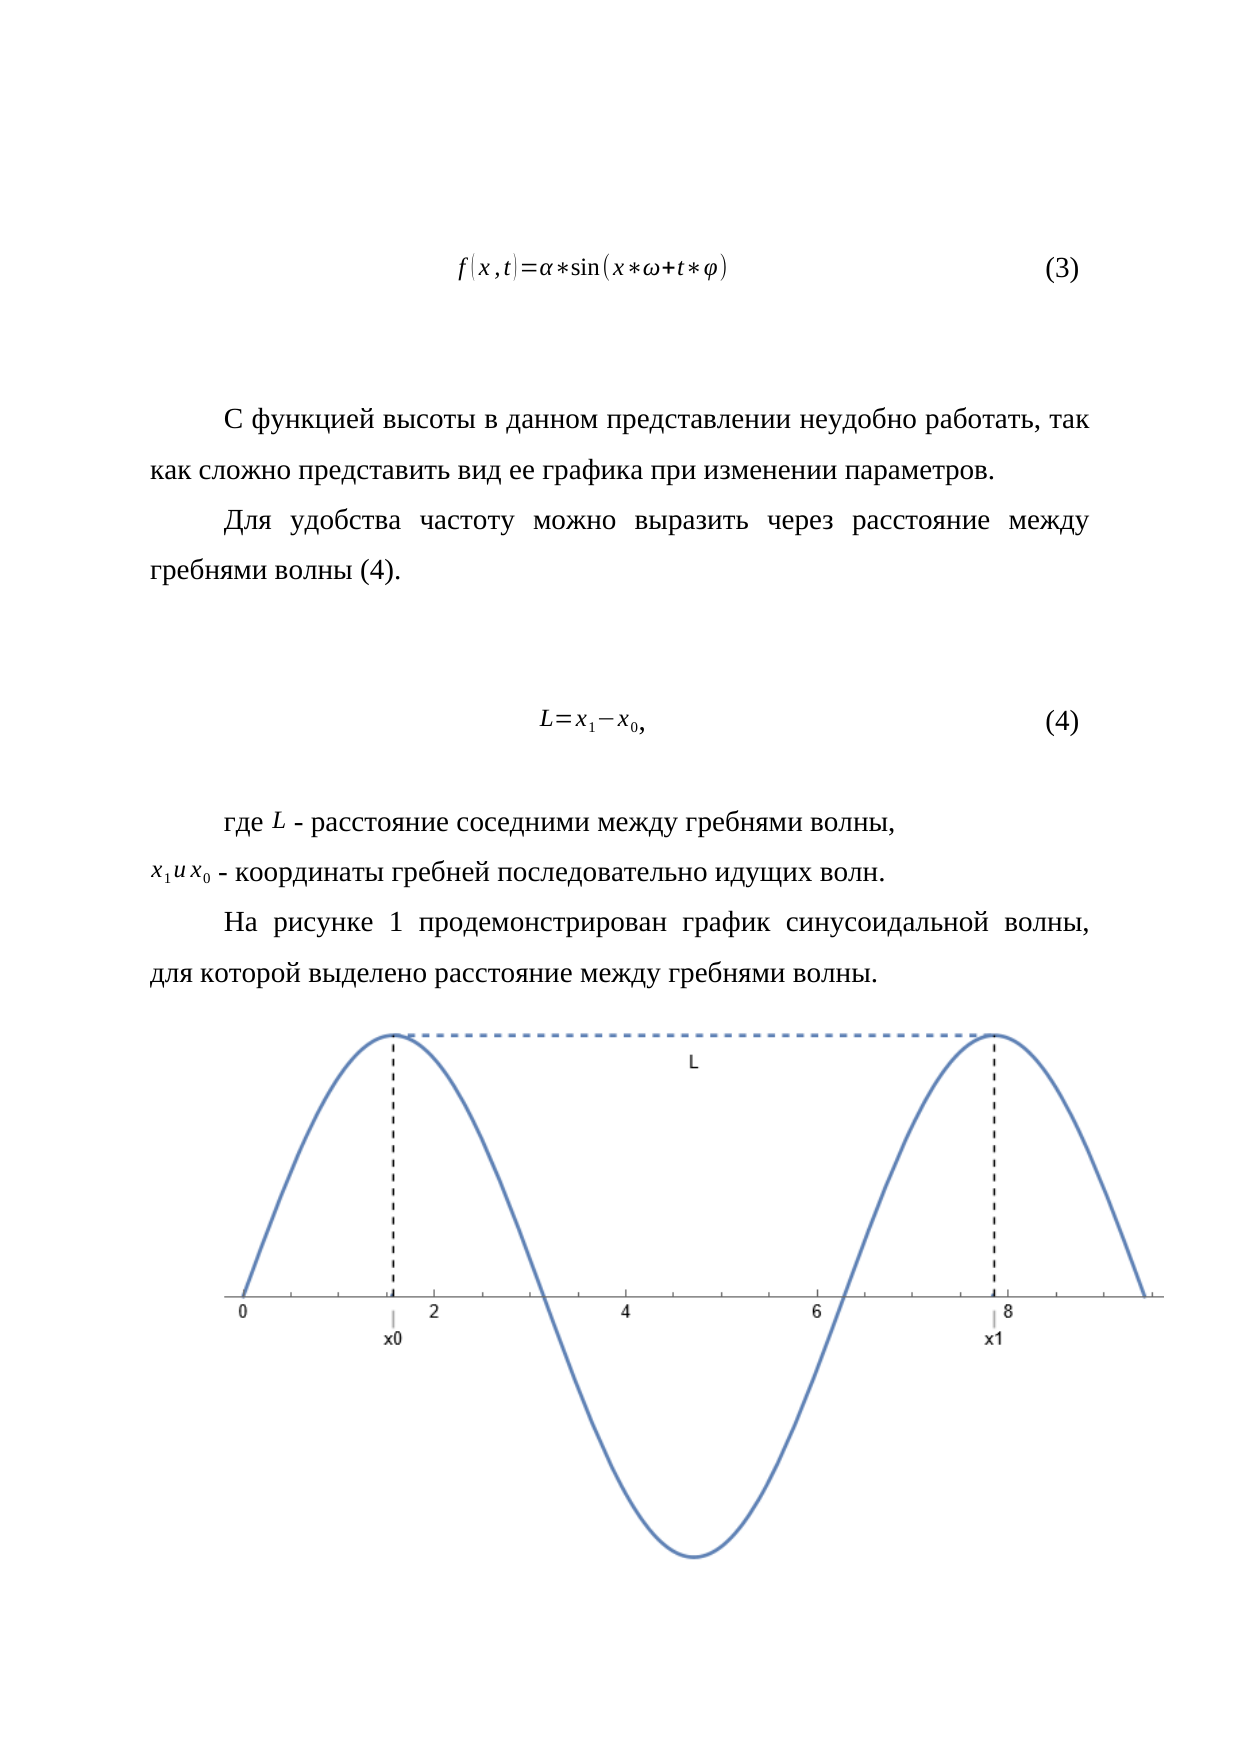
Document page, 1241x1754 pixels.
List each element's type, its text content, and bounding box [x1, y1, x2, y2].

table_header (4) [960, 703, 1091, 753]
text На рисунке 1 продемонстрирован график синусоидальной волны, для которой выделено расстояние между гребнями волны. [150, 904, 1090, 988]
table_header , [150, 703, 960, 753]
table_header [150, 251, 960, 301]
text Для удобства частоту можно выразить через расстояние между гребнями волны (4). [150, 502, 1090, 586]
picture [223, 1005, 1164, 1585]
text где - расстояние соседними между гребнями волны, [150, 804, 1090, 837]
text - координаты гребней последовательно идущих волн. [150, 854, 1090, 888]
table_header (3) [960, 251, 1091, 301]
text С функцией высоты в данном представлении неудобно работать, так как сложно представить вид ее графика при изменении параметров. [150, 401, 1090, 485]
